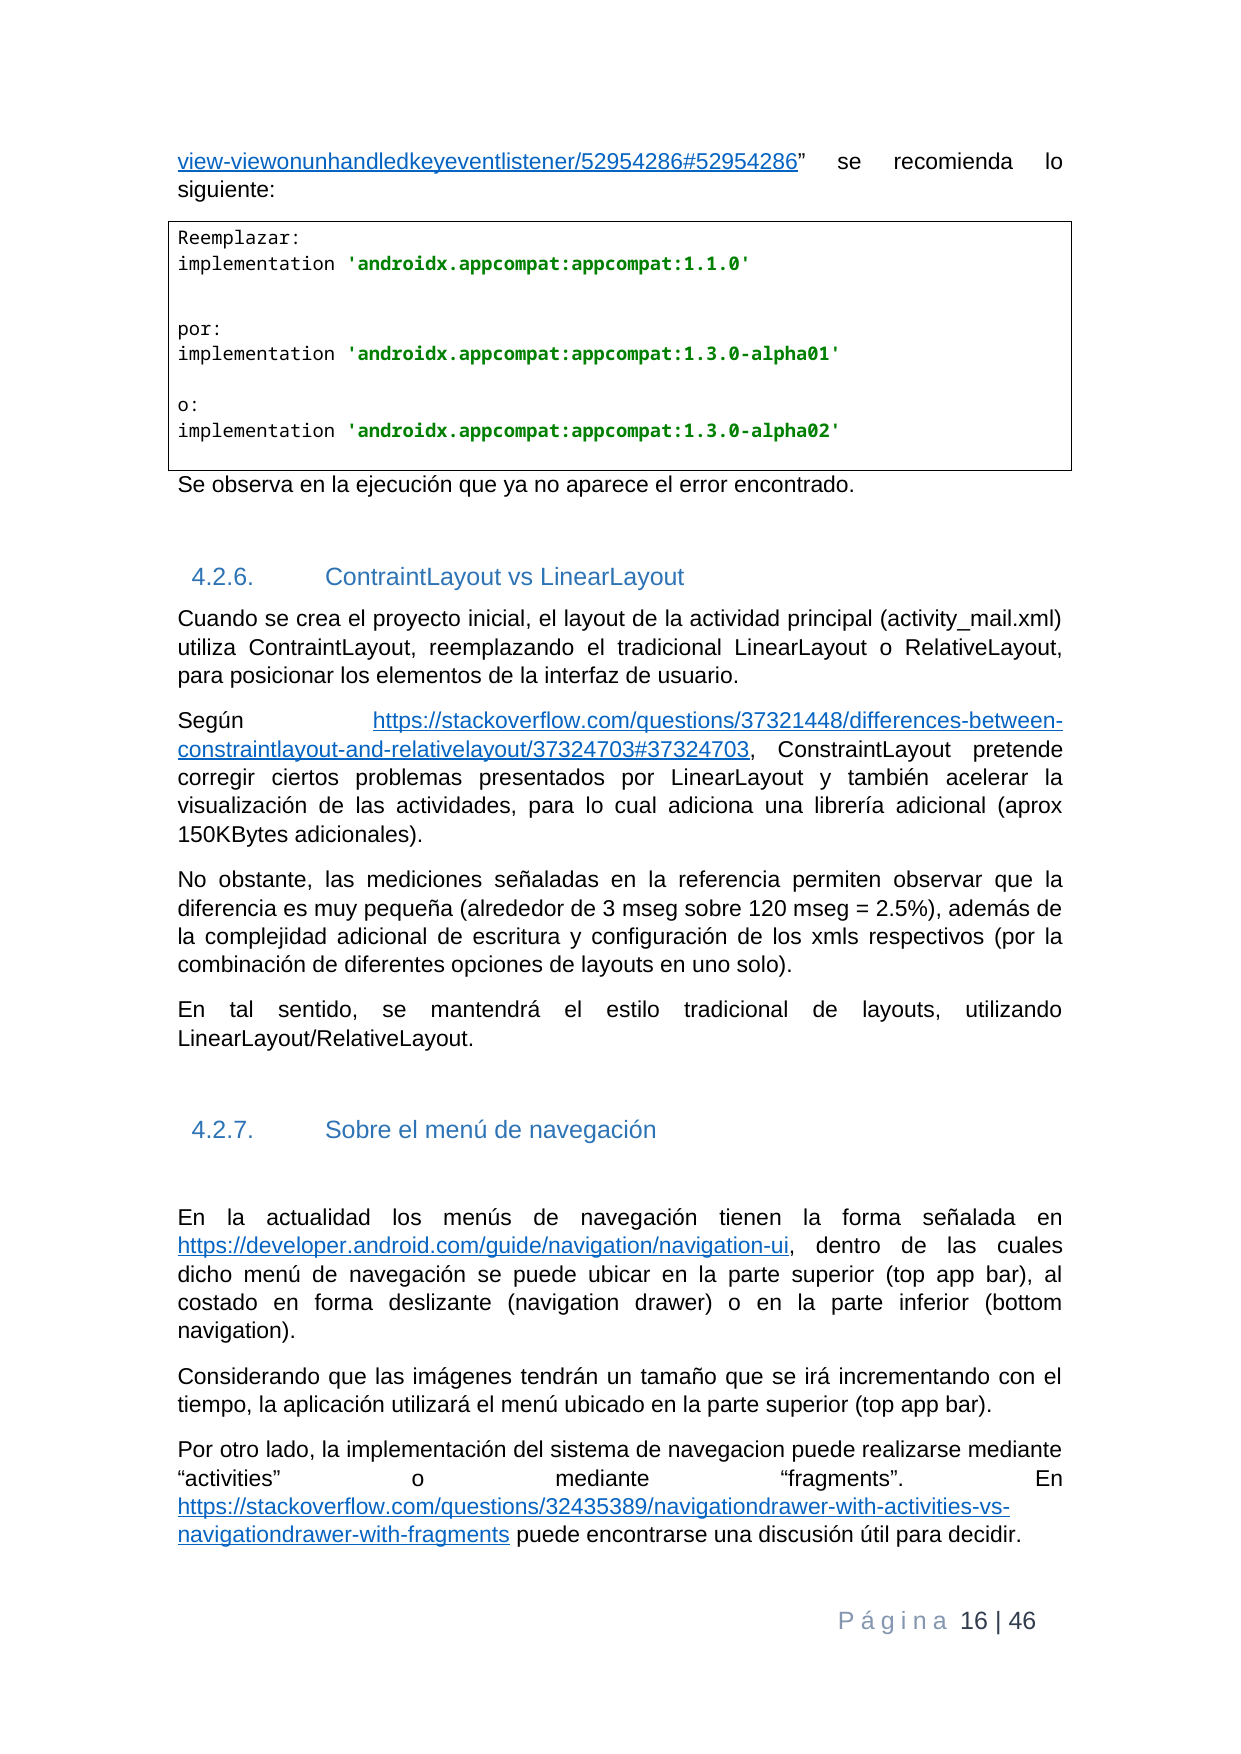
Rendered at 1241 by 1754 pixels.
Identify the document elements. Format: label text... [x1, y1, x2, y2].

text Según https://stackoverflow.com/questions/37321448/differences-between-constraintlayout-and-relativelayout/37324703#37324703, ConstraintLayout pretende corregir ciertos problemas presentados por LinearLayout y también acelerar la visualización de las actividades, para lo cual adiciona una librería adicional (aprox 150KBytes adicionales). [177, 707, 1063, 847]
text No obstante, las mediciones señaladas en la referencia permiten observar que la diferencia es muy pequeña (alrededor de 3 mseg sobre 120 mseg = 2.5%), además de la complejidad adicional de escritura y configuración de los xmls respectivos (por la combinación de diferentes opciones de layouts en uno solo). [177, 866, 1063, 978]
text Por otro lado, la implementación del sistema de navegacion puede realizarse mediante “activities” o mediante “fragments”. En https://stackoverflow.com/questions/32435389/navigationdrawer-with-activities-vs-navigationdrawer-with-fragments puede encontrarse una discusión útil para decidir. [177, 1436, 1063, 1548]
text En tal sentido, se mantendrá el estilo tradicional de layouts, utilizando LinearLayout/RelativeLayout. [177, 996, 1063, 1051]
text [177, 148, 1063, 202]
text Cuando se crea el proyecto inicial, el layout de la actividad principal (activity_mail.xml) utiliza ContraintLayout, reemplazando el tradicional LinearLayout o RelativeLayout, para posicionar los elementos de la interfaz de usuario. [177, 605, 1063, 688]
text implementation 'androidx.appcompat:appcompat:1.3.0-alpha02' [177, 417, 1063, 440]
text Reemplazar: [169, 222, 1071, 250]
text En la actualidad los menús de navegación tienen la forma señalada en https://developer.android.com/guide/navigation/navigation-ui, dentro de las cuales dicho menú de navegación se puede ubicar en la parte superior (top app bar), al costado en forma deslizante (navigation drawer) o en la parte inferior (bottom navigation). [177, 1204, 1063, 1344]
text Se observa en la ejecución que ya no aparece el error encontrado. [177, 471, 1063, 498]
text por: [169, 312, 1071, 341]
subtitle ContraintLayout vs LinearLayout [191, 562, 1063, 590]
text o: [177, 392, 1063, 417]
text Considerando que las imágenes tendrán un tamaño que se irá incrementando con el tiempo, la aplicación utilizará el menú ubicado en la parte superior (top app bar). [177, 1363, 1063, 1417]
text implementation 'androidx.appcompat:appcompat:1.1.0' [177, 250, 1063, 275]
subtitle Sobre el menú de navegación [191, 1115, 1063, 1144]
text implementation 'androidx.appcompat:appcompat:1.3.0-alpha01' [177, 341, 1063, 366]
